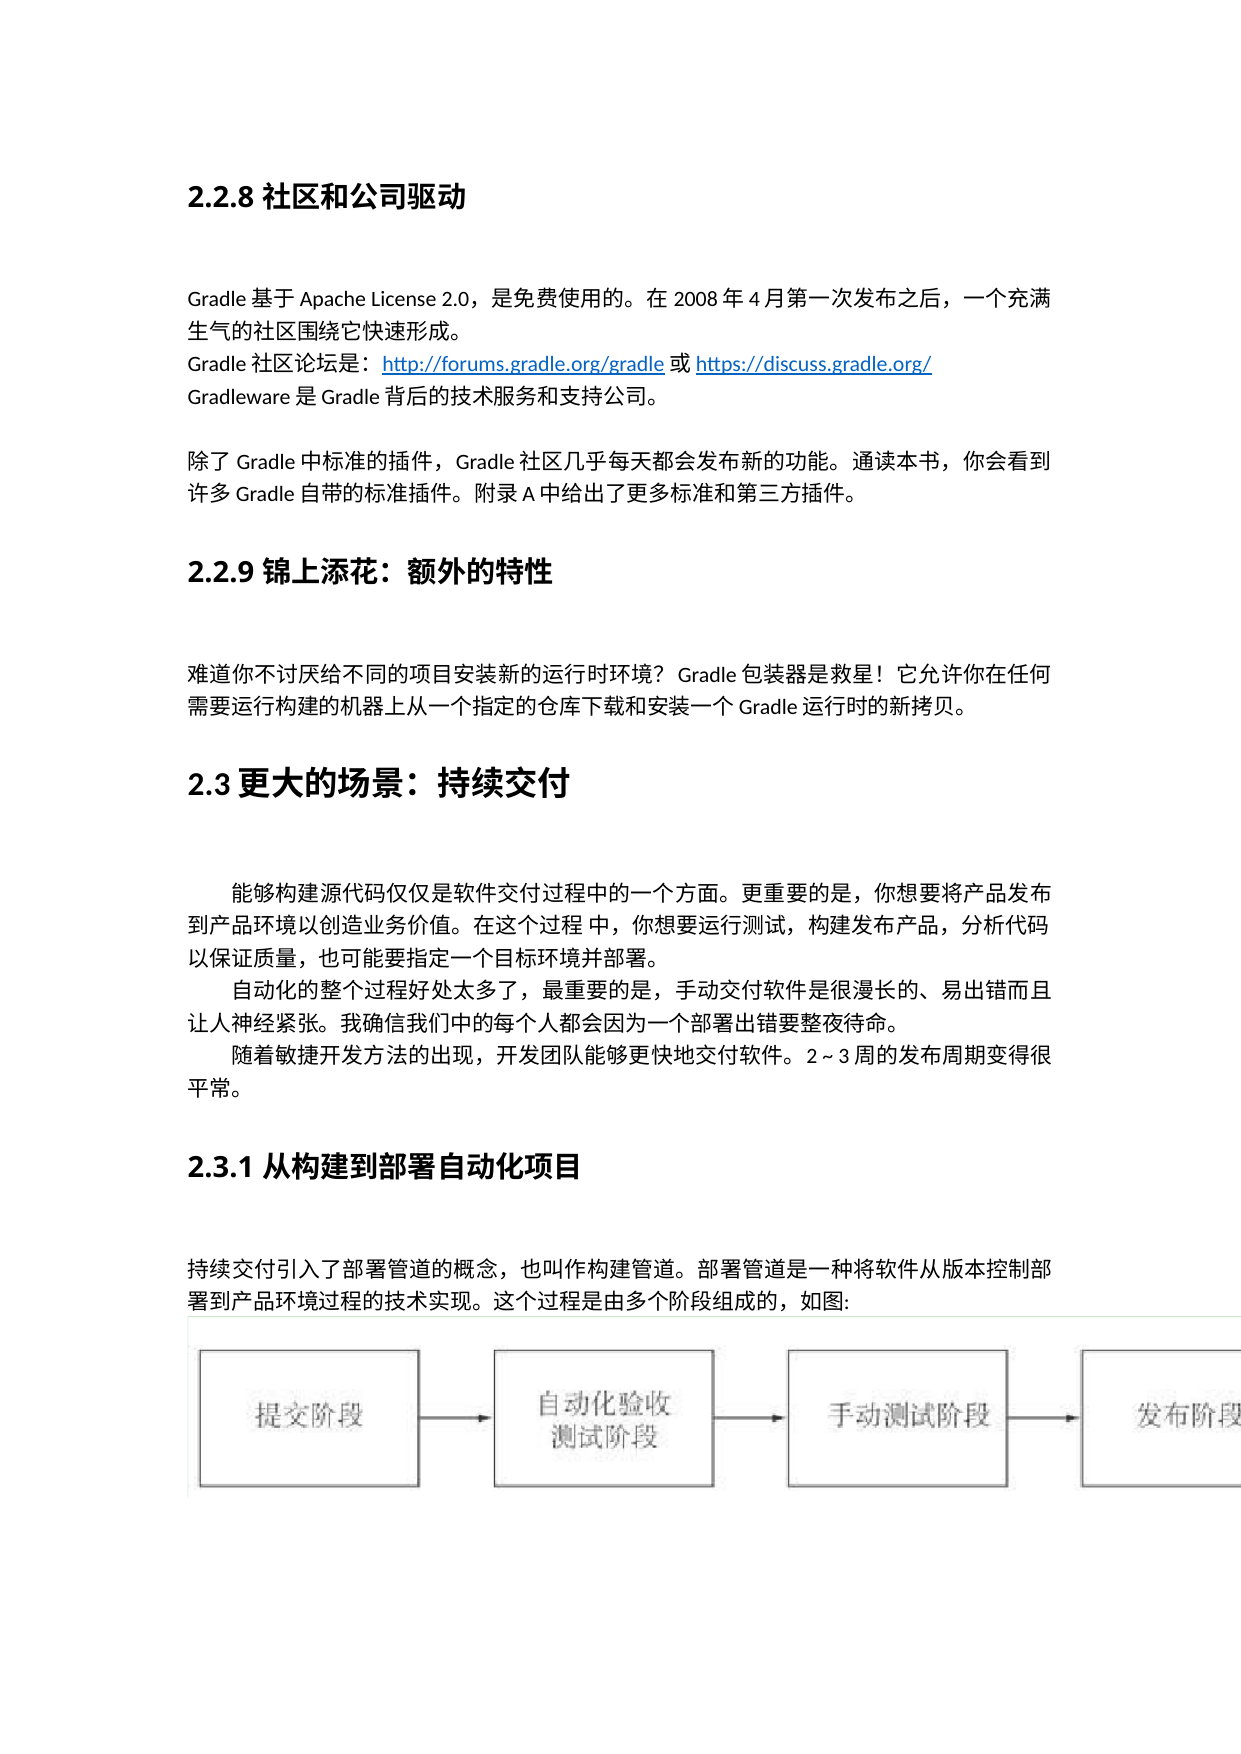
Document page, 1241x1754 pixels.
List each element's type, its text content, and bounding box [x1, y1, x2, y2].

text Gradle基于Apache License 2.0，是免费使用的。在2008年4月第一次发布之后，一个充满生气的社区围绕它快速形成。 [187, 281, 1053, 346]
text Gradleware是Gradle背后的技术服务和支持公司。 [187, 378, 1053, 411]
picture [187, 1316, 1241, 1498]
text 随着敏捷开发方法的出现，开发团队能够更快地交付软件。2 ~ 3周的发布周期变得很平常。 [187, 1038, 1053, 1103]
subtitle 2.3 更大的场景：持续交付 [187, 748, 1053, 813]
text 能够构建源代码仅仅是软件交付过程中的一个方面。更重要的是，你想要将产品发布到产品环境以创造业务价值。在这个过程 中，你想要运行测试，构建发布产品，分析代码以保证质量，也可能要指定一个目标环境并部署。 [187, 876, 1053, 973]
text Gradle社区论坛是：http://forums.gradle.org/gradle 或https://discuss.gradle.org/ [187, 346, 1053, 378]
text 自动化的整个过程好处太多了，最重要的是，手动交付软件是很漫长的、易出错而且让人神经紧张。我确信我们中的每个人都会因为一个部署出错要整夜待命。 [187, 973, 1053, 1038]
subtitle 2.3.1 从构建到部署自动化项目 [187, 1132, 1053, 1197]
text 除了Gradle中标准的插件，Gradle社区几乎每天都会发布新的功能。通读本书，你会看到许多Gradle自带的标准插件。附录A中给出了更多标准和第三方插件。 [187, 443, 1053, 508]
subtitle 2.2.9 锦上添花：额外的特性 [187, 537, 1053, 602]
text 持续交付引入了部署管道的概念，也叫作构建管道。部署管道是一种将软件从版本控制部署到产品环境过程的技术实现。这个过程是由多个阶段组成的，如图: [187, 1251, 1053, 1316]
subtitle 2.2.8 社区和公司驱动 [187, 162, 1053, 227]
text 难道你不讨厌给不同的项目安装新的运行时环境？Gradle包装器是救星！它允许你在任何需要运行构建的机器上从一个指定的仓库下载和安装一个Gradle运行时的新拷贝。 [187, 656, 1053, 721]
